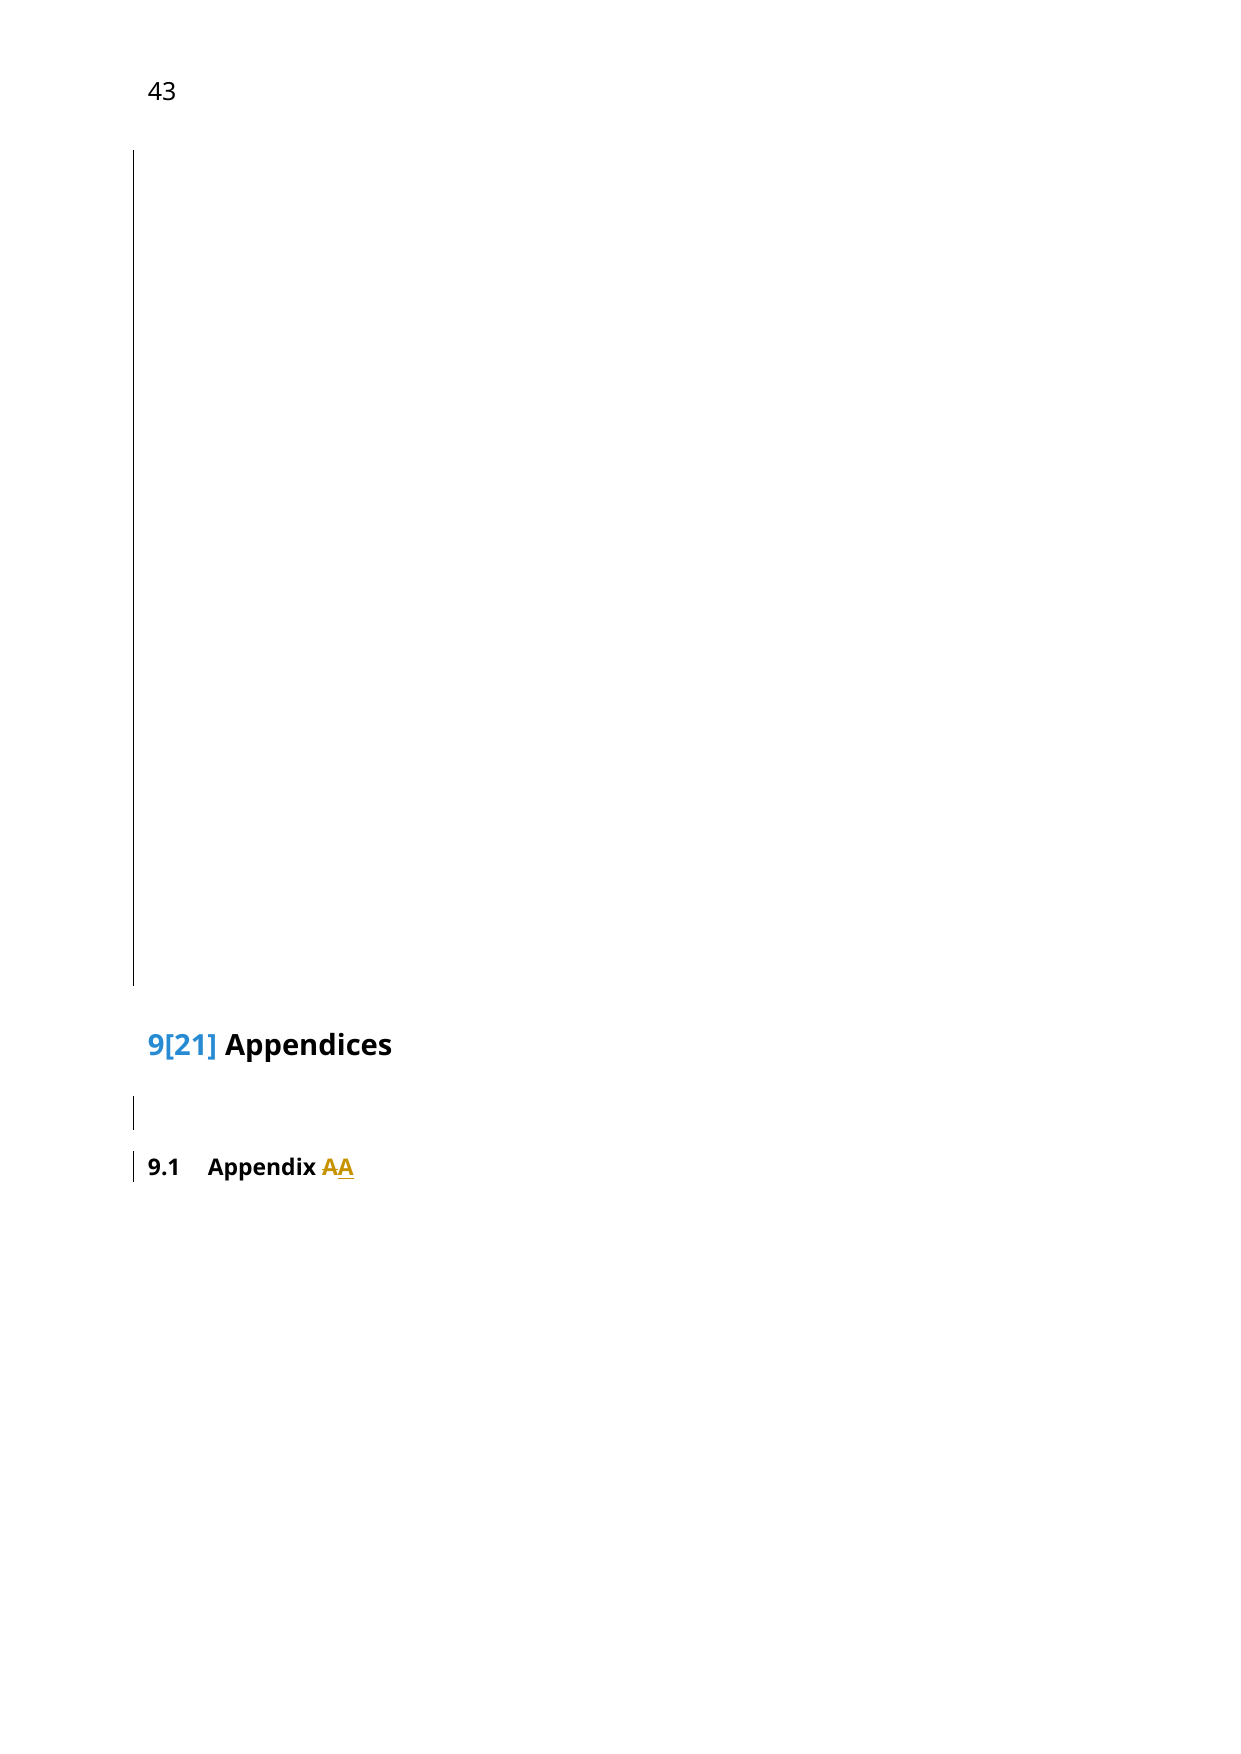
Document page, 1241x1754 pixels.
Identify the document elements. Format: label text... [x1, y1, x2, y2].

subtitle Appendices [148, 1024, 1092, 1063]
subtitle Appendix [148, 1151, 1092, 1182]
